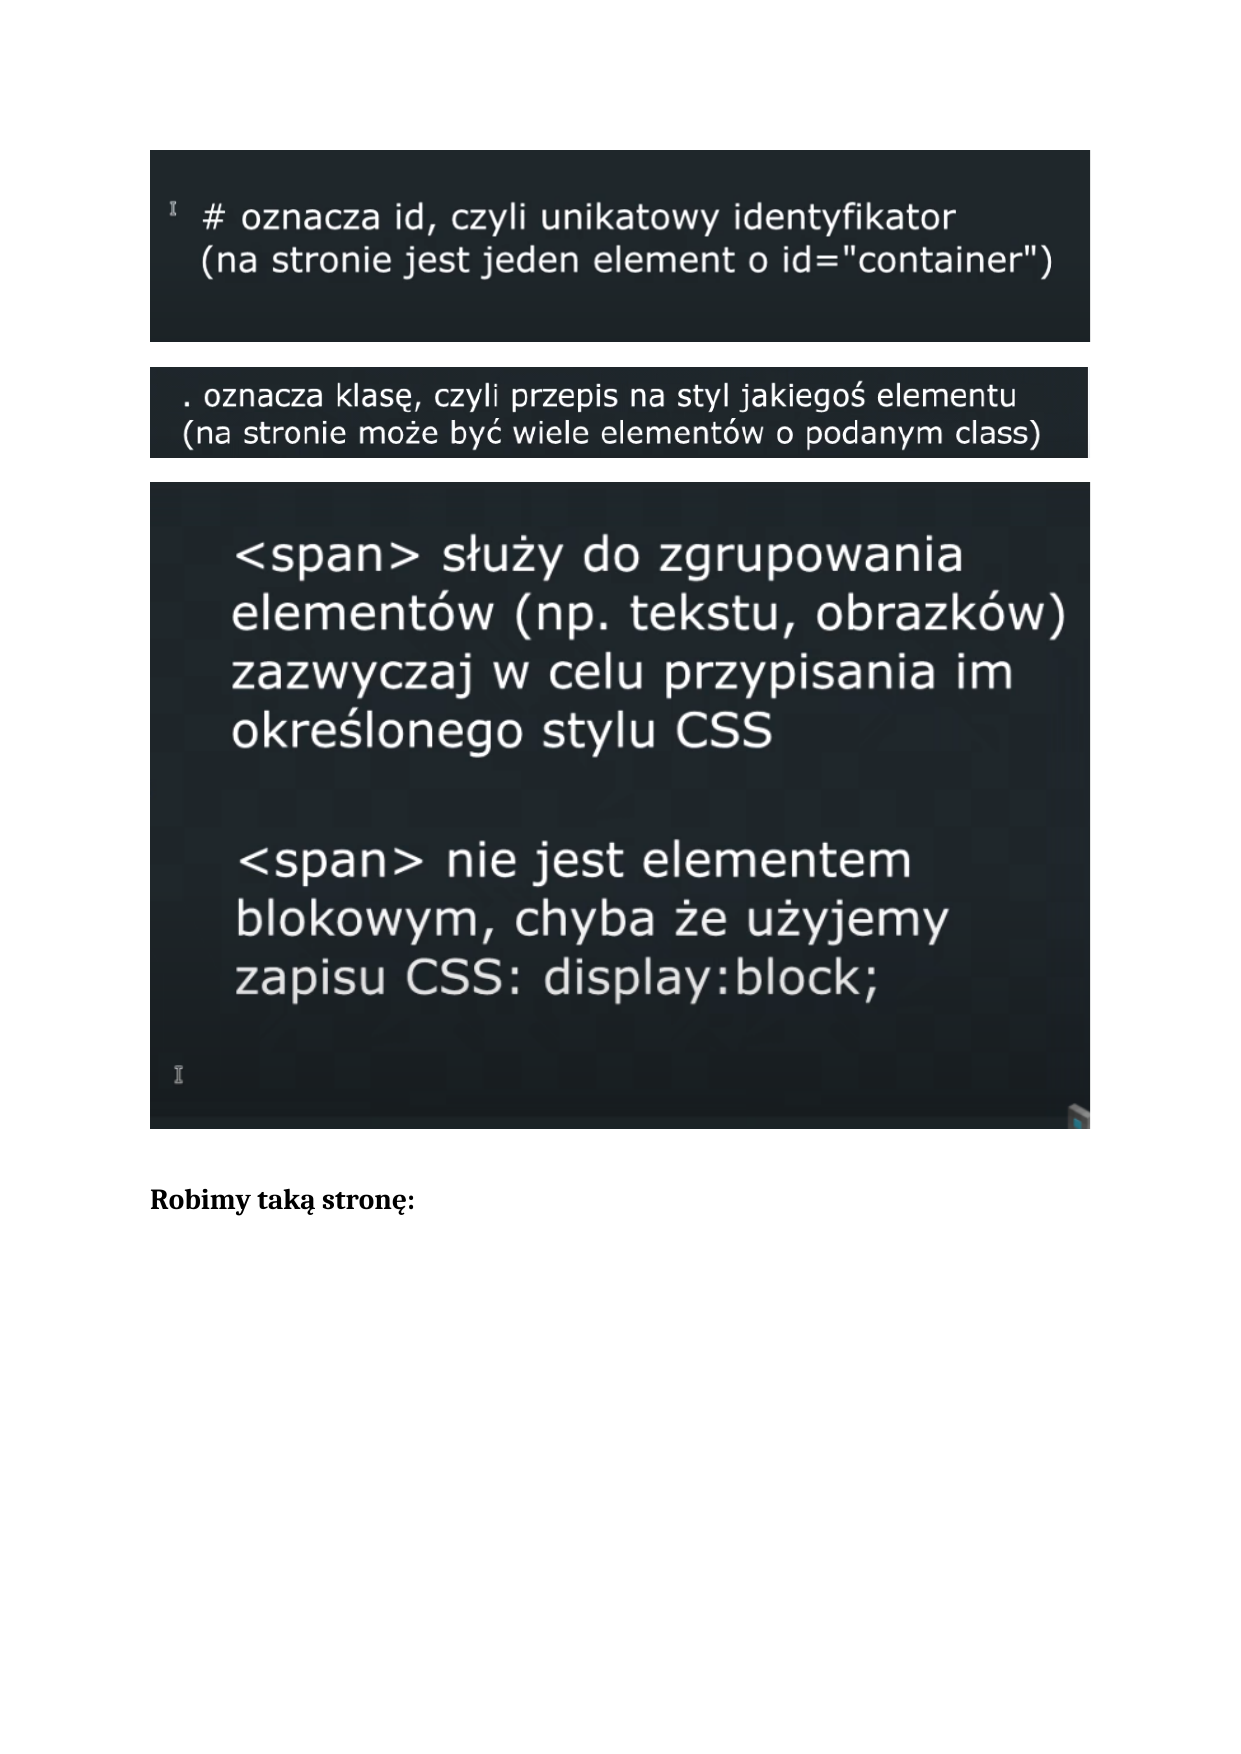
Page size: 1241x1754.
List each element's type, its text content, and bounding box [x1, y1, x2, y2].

picture [150, 482, 1091, 1129]
picture [150, 150, 1091, 342]
subtitle Robimy taką stronę: [150, 1183, 1090, 1217]
picture [150, 367, 1091, 458]
